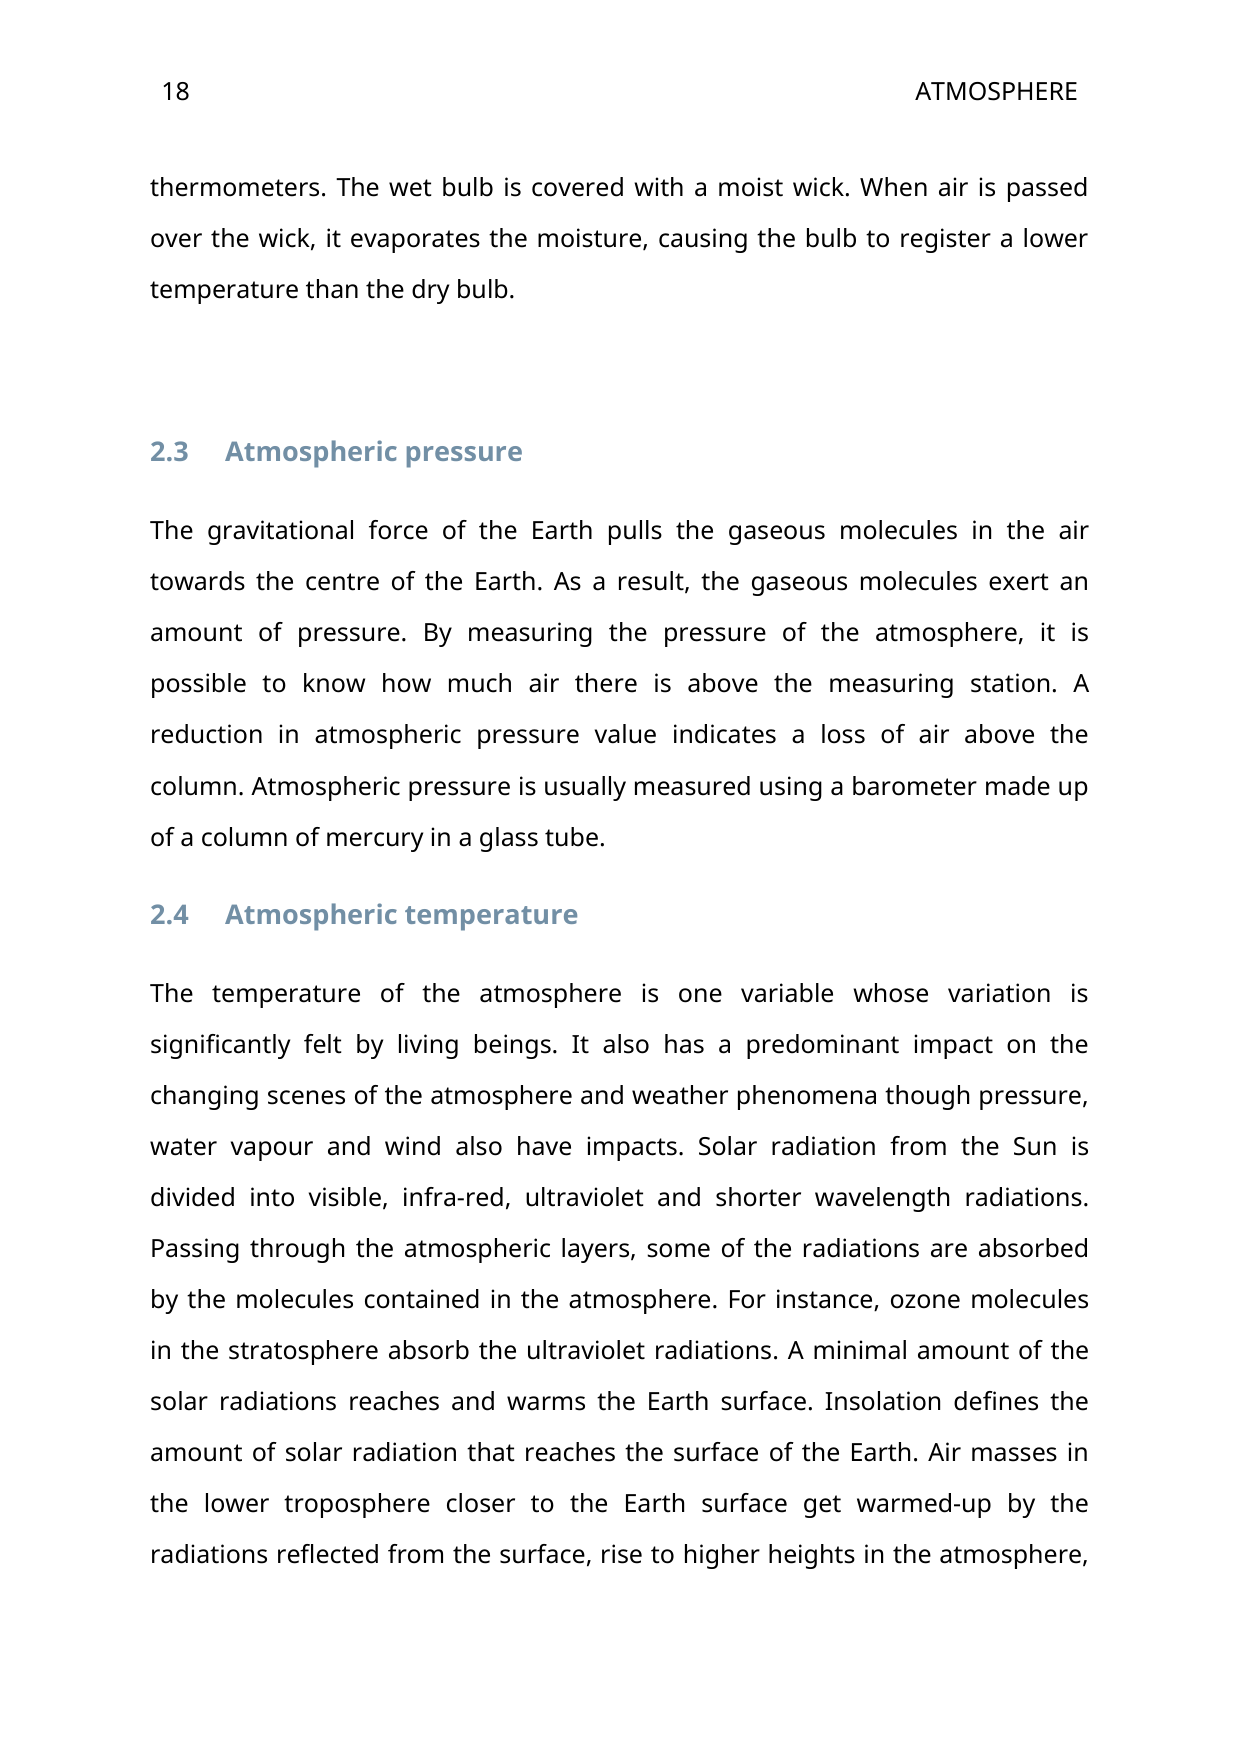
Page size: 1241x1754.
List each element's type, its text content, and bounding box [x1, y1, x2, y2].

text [150, 976, 1090, 1571]
subtitle Atmospheric temperature [150, 895, 1090, 932]
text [150, 170, 1090, 306]
subtitle Atmospheric pressure [150, 433, 1090, 469]
text The gravitational force of the Earth pulls the gaseous molecules in the air towards the centre of the Earth. As a result, the gaseous molecules exert an amount of pressure. By measuring the pressure of the atmosphere, it is possible to know how much air there is above the measuring station. A reduction in atmospheric pressure value indicates a loss of air above the column. Atmospheric pressure is usually measured using a barometer made up of a column of mercury in a glass tube. [150, 513, 1090, 853]
